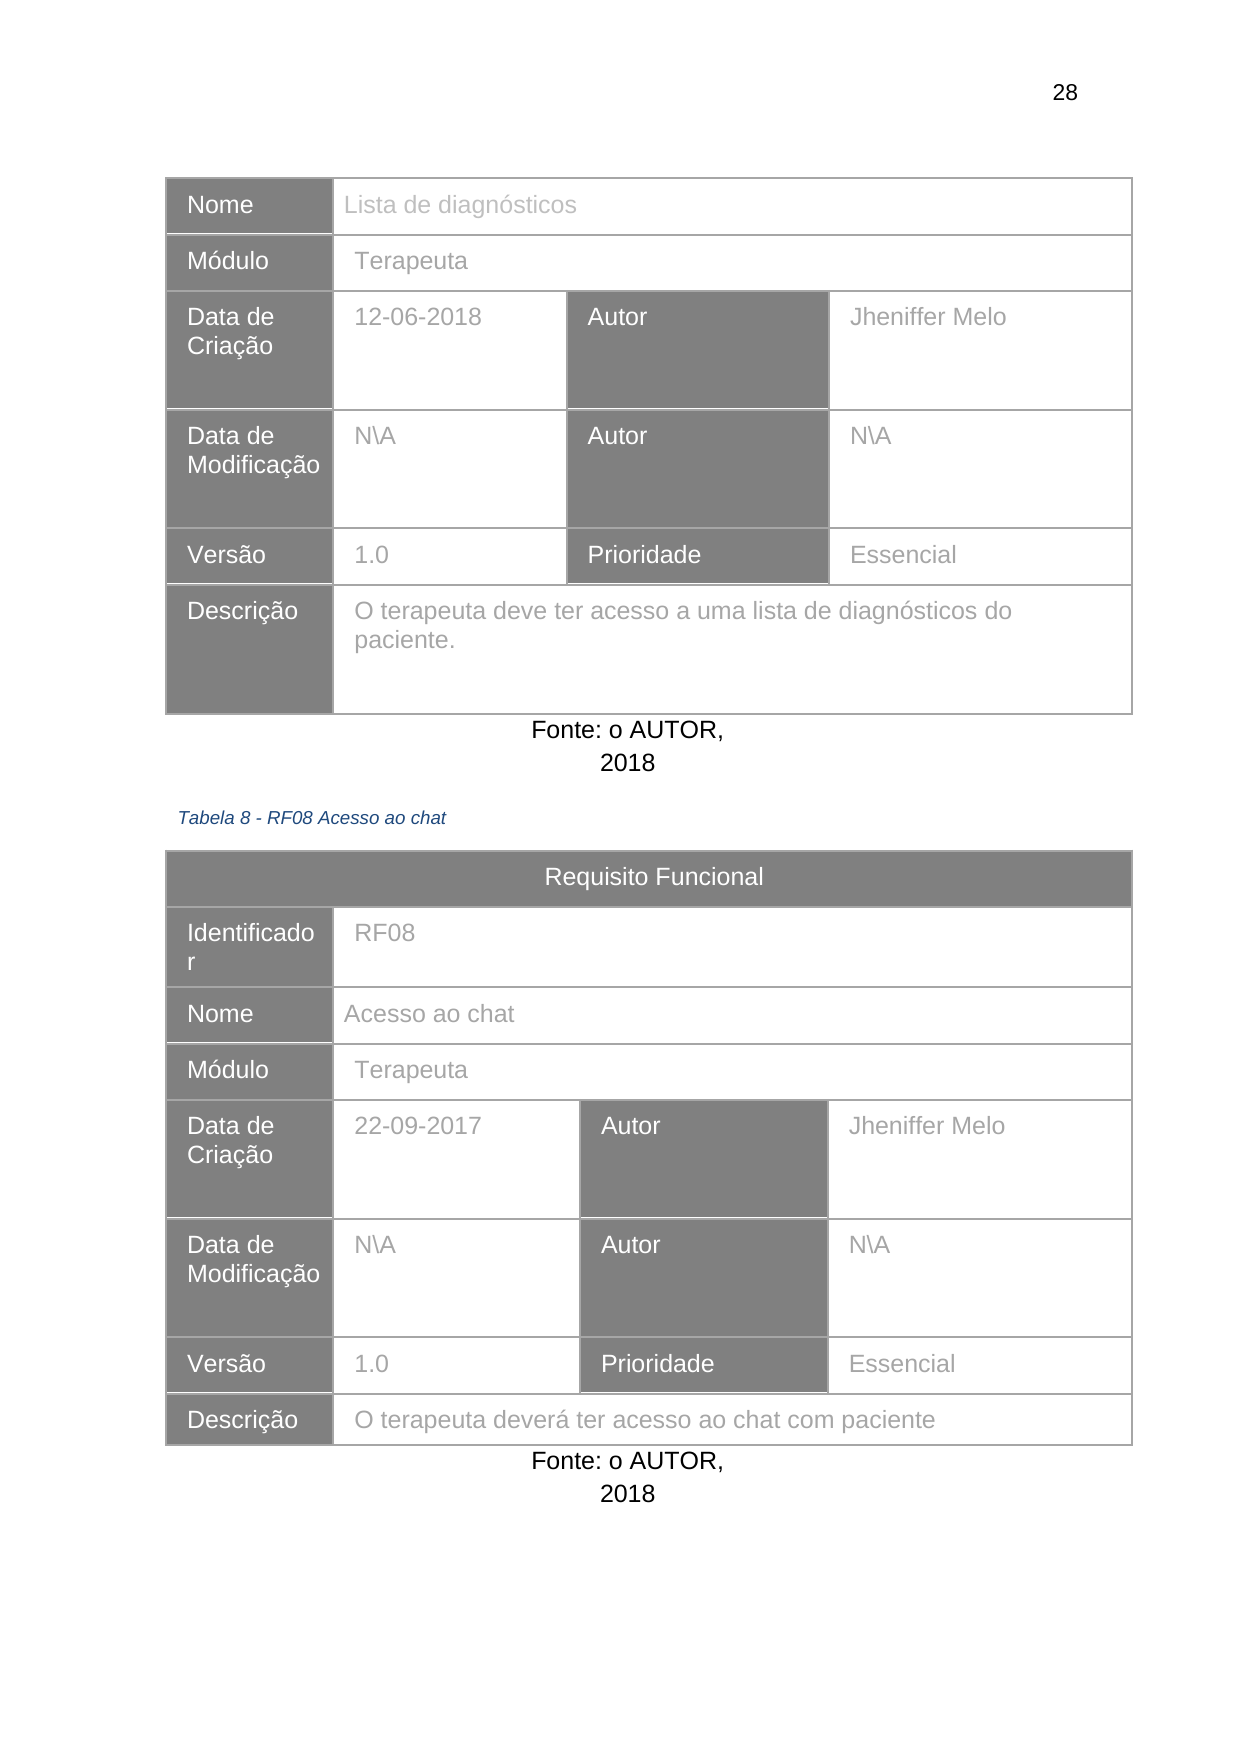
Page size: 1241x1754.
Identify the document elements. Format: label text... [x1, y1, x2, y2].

table_cell 12-06-2018 [334, 292, 566, 408]
text 2018 [177, 748, 1078, 776]
table_cell Prioridade [581, 1338, 827, 1392]
table_cell Descrição [167, 1395, 332, 1444]
text Fonte: o AUTOR, [177, 715, 1078, 743]
table_cell Módulo [167, 236, 332, 290]
table_cell Nome [167, 179, 332, 233]
table_cell Autor [581, 1220, 827, 1336]
table_cell Data de Criação [167, 292, 332, 408]
table_cell Jheniffer Melo [830, 292, 1131, 408]
table_cell Acesso ao chat [334, 988, 1131, 1042]
text 2018 [177, 1479, 1078, 1508]
table_cell Versão [167, 1338, 332, 1392]
table_cell N\A [334, 411, 566, 527]
table_cell Data de Modificação [167, 1220, 332, 1336]
table_cell Autor [581, 1101, 827, 1217]
table_cell Jheniffer Melo [829, 1101, 1131, 1217]
table_cell Essencial [829, 1338, 1131, 1392]
table_cell Terapeuta [334, 236, 1131, 290]
table_cell N\A [830, 411, 1131, 527]
table_cell O terapeuta deverá ter acesso ao chat com paciente [334, 1395, 1131, 1444]
table_cell Data de Modificação [167, 411, 332, 527]
table_cell Lista de diagnósticos [334, 179, 1131, 233]
table_cell Nome [167, 988, 332, 1042]
table_cell Autor [568, 292, 828, 408]
table_cell N\A [334, 1220, 579, 1336]
table_cell Essencial [830, 529, 1131, 583]
table_cell RF08 [334, 908, 1131, 986]
table_cell O terapeuta deve ter acesso a uma lista de diagnósticos do paciente. [334, 586, 1131, 713]
table_header Requisito Funcional [167, 852, 1131, 906]
text Fonte: o AUTOR, [177, 1446, 1078, 1475]
table_cell N\A [829, 1220, 1131, 1336]
table_cell Versão [167, 529, 332, 583]
table_cell Prioridade [568, 529, 828, 583]
table_cell Autor [568, 411, 828, 527]
table_cell 22-09-2017 [334, 1101, 579, 1217]
table_cell Data de Criação [167, 1101, 332, 1217]
text Tabela 8 - RF08 Acesso ao chat [177, 807, 1078, 829]
table_cell 1.0 [334, 529, 566, 583]
table_cell Identificador [167, 908, 332, 986]
table_cell 1.0 [334, 1338, 579, 1392]
table_cell Terapeuta [334, 1045, 1131, 1099]
table_cell Módulo [167, 1045, 332, 1099]
table_cell Descrição [167, 586, 332, 713]
